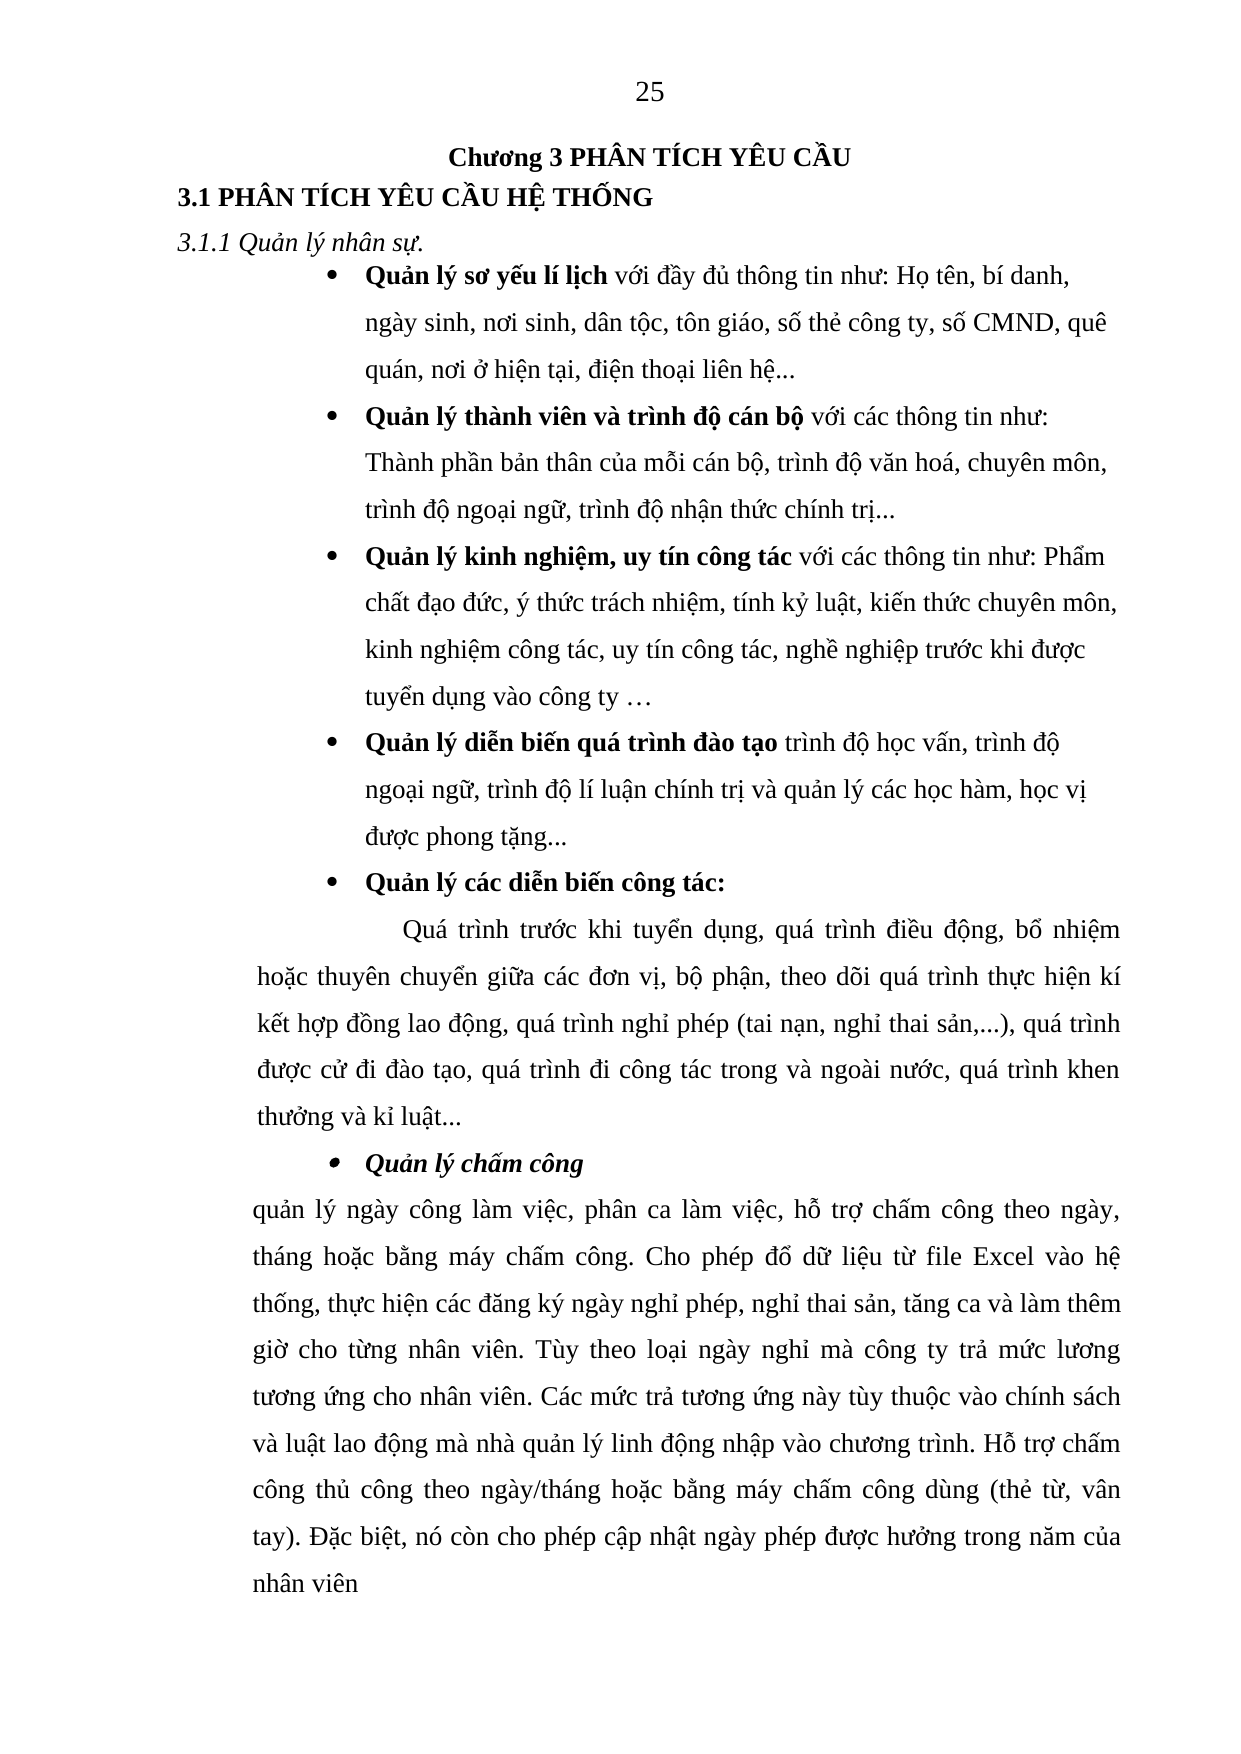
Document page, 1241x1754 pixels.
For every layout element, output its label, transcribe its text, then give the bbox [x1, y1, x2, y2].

list Quản lý sơ yếu lí lịch với đầy đủ thông tin như: Họ tên, bí danh, ngày sinh, nơi sinh, dân tộc, tôn giáo, số thẻ công ty, số CMND, quê quán, nơi ở hiện tại, điện thoại liên hệ... [327, 259, 1122, 384]
subtitle 3.1.1 Quản lý nhân sự. [177, 226, 1122, 257]
text quản lý ngày công làm việc, phân ca làm việc, hỗ trợ chấm công theo ngày, tháng hoặc bằng máy chấm công. Cho phép đổ dữ liệu từ file Excel vào hệ thống, thực hiện các đăng ký ngày nghỉ phép, nghỉ thai sản, tăng ca và làm thêm giờ cho từng nhân viên. Tùy theo loại ngày nghỉ mà công ty trả mức lương tương ứng cho nhân viên. Các mức trả tương ứng này tùy thuộc vào chính sách và luật lao động mà nhà quản lý linh động nhập vào chương trình. Hỗ trợ chấm công thủ công theo ngày/tháng hoặc bằng máy chấm công dùng (thẻ từ, vân tay). Đặc biệt, nó còn cho phép cập nhật ngày phép được hưởng trong năm của nhân viên [252, 1194, 1122, 1598]
list Quản lý các diễn biến công tác: [327, 867, 1122, 898]
list Quản lý kinh nghiệm, uy tín công tác với các thông tin như: Phẩm chất đạo đức, ý thức trách nhiệm, tính kỷ luật, kiến thức chuyên môn, kinh nghiệm công tác, uy tín công tác, nghề nghiệp trước khi được tuyển dụng vào công ty … [327, 540, 1122, 711]
subtitle 3.1 PHÂN TÍCH YÊU CẦU HỆ THỐNG [177, 181, 1122, 212]
list Quản lý diễn biến quá trình đào tạo trình độ học vấn, trình độ ngoại ngữ, trình độ lí luận chính trị và quản lý các học hàm, học vị được phong tặng... [327, 726, 1122, 851]
subtitle Chương 3 PHÂN TÍCH YÊU CẦU [177, 141, 1122, 172]
list Quản lý thành viên và trình độ cán bộ với các thông tin như: Thành phần bản thân của mỗi cán bộ, trình độ văn hoá, chuyên môn, trình độ ngoại ngữ, trình độ nhận thức chính trị... [327, 399, 1122, 524]
list Quản lý chấm công [327, 1147, 1122, 1178]
list Quá trình trước khi tuyển dụng, quá trình điều động, bổ nhiệm hoặc thuyên chuyển giữa các đơn vị, bộ phận, theo dõi quá trình thực hiện kí kết hợp đồng lao động, quá trình nghỉ phép (tai nạn, nghỉ thai sản,...), quá trình được cử đi đào tạo, quá trình đi công tác trong và ngoài nước, quá trình khen thưởng và kỉ luật... [257, 913, 1122, 1131]
